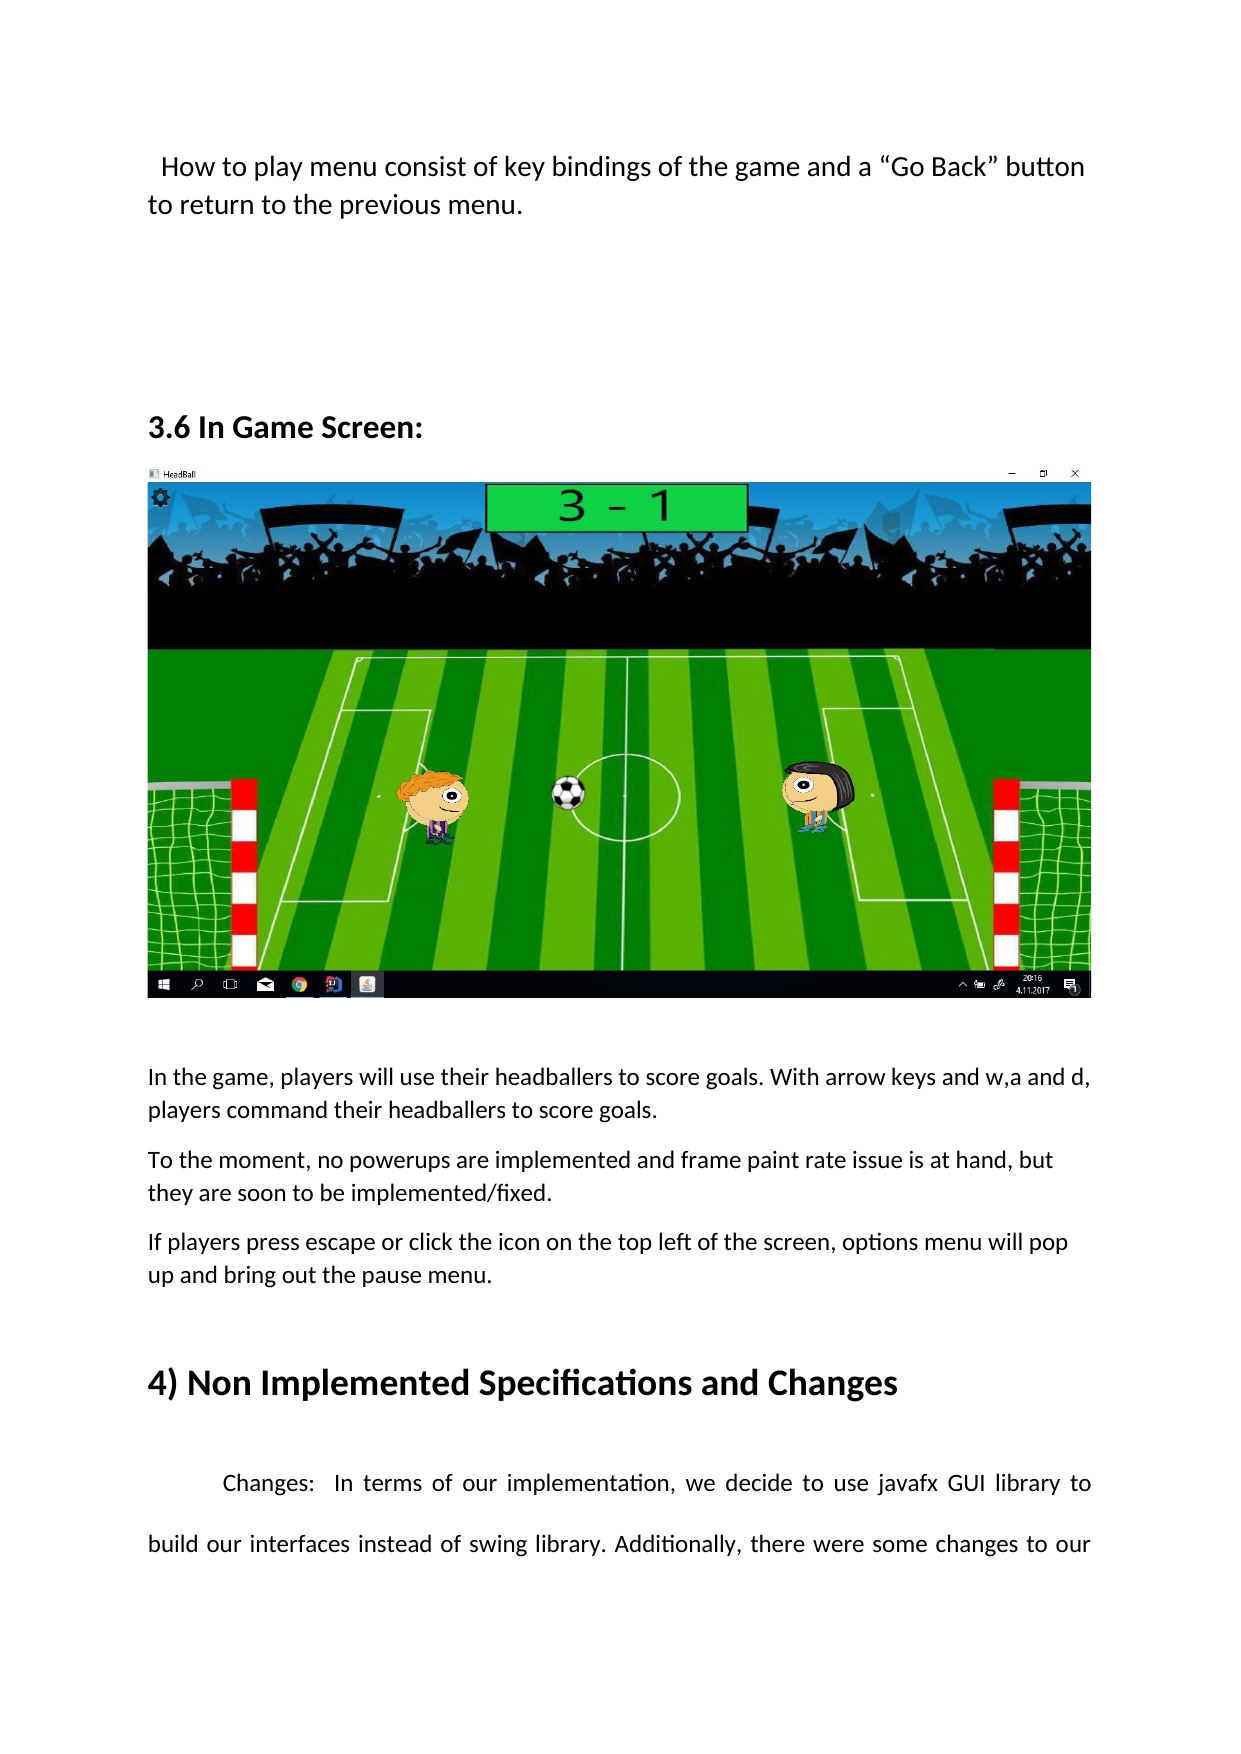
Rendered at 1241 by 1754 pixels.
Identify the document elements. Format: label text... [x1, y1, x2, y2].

text In the game, players will use their headballers to score goals. With arrow keys and w,a and d, players command their headballers to score goals. [148, 1062, 1093, 1125]
text To the moment, no powerups are implemented and frame paint rate issue is at hand, but they are soon to be implemented/fixed. [148, 1144, 1093, 1207]
picture [1079, 488, 1092, 500]
text 4) Non Implemented Specifications and Changes [148, 1359, 1093, 1404]
text 3.6 In Game Screen: [148, 406, 1093, 447]
text If players press escape or click the icon on the top left of the screen, options menu will pop up and bring out the pause menu. [148, 1227, 1093, 1290]
text How to play menu consist of key bindings of the game and a “Go Back” button to return to the previous menu. [148, 148, 1093, 222]
picture [147, 467, 1092, 998]
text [148, 1467, 1093, 1558]
